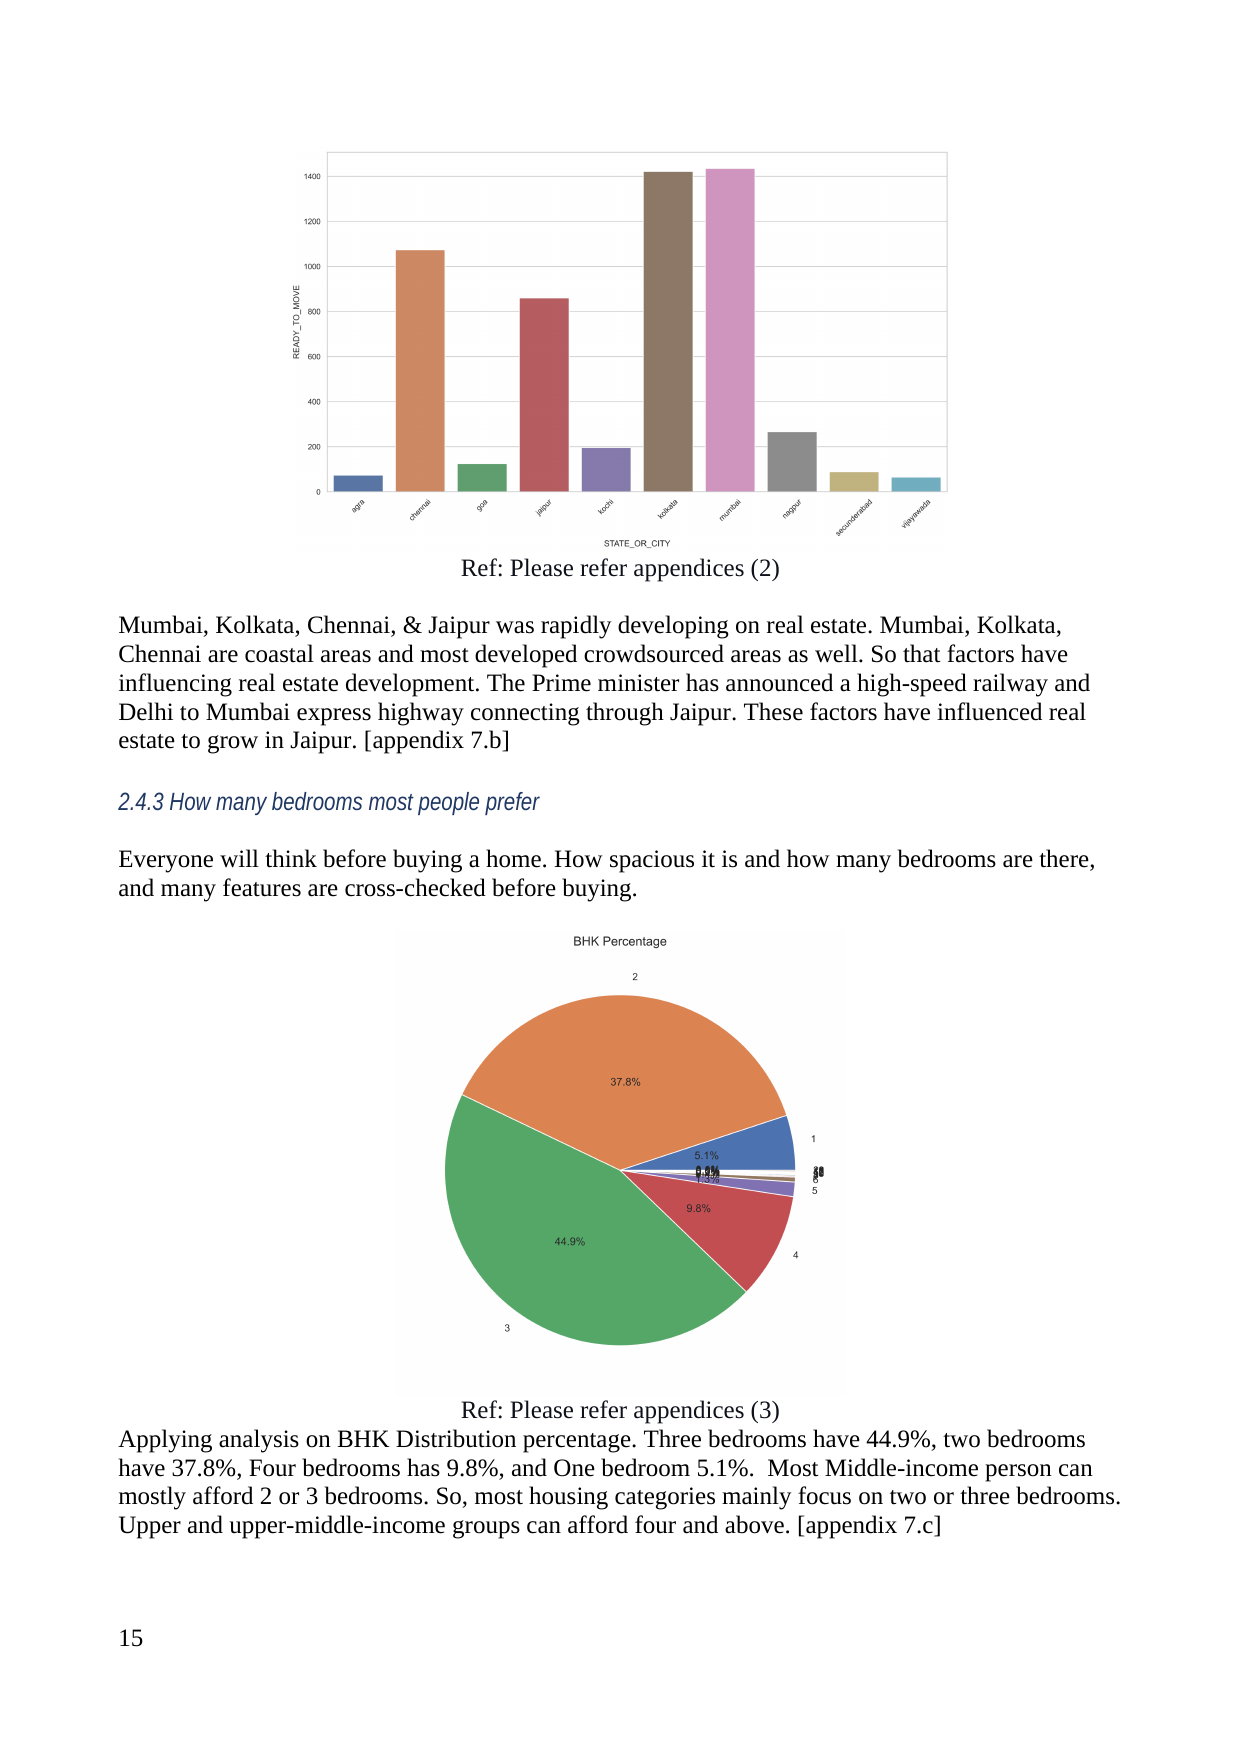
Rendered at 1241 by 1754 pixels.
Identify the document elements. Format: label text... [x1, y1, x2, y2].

text Everyone will think before buying a home. How spacious it is and how many bedrooms are there, and many features are cross-checked before buying. [118, 844, 1122, 902]
picture [288, 147, 952, 553]
picture [394, 930, 846, 1396]
text Mumbai, Kolkata, Chennai, & Jaipur was rapidly developing on real estate. Mumbai, Kolkata, Chennai are coastal areas and most developed crowdsourced areas as well. So that factors have influencing real estate development. The Prime minister has announced a high-speed railway and Delhi to Mumbai express highway connecting through Jaipur. These factors have influenced real estate to grow in Jaipur. [appendix 7.b] [118, 611, 1122, 754]
text Ref: Please refer appendices (3) [118, 1395, 1122, 1424]
text Ref: Please refer appendices (2) [118, 553, 1122, 582]
text Applying analysis on BHK Distribution percentage. Three bedrooms have 44.9%, two bedrooms have 37.8%, Four bedrooms has 9.8%, and One bedroom 5.1%. Most Middle-income person can mostly afford 2 or 3 bedrooms. So, most housing categories mainly focus on two or three bedrooms. Upper and upper-middle-income groups can afford four and above. [appendix 7.c] [118, 1424, 1122, 1539]
subtitle 2.4.3 How many bedrooms most people prefer [118, 787, 1122, 816]
